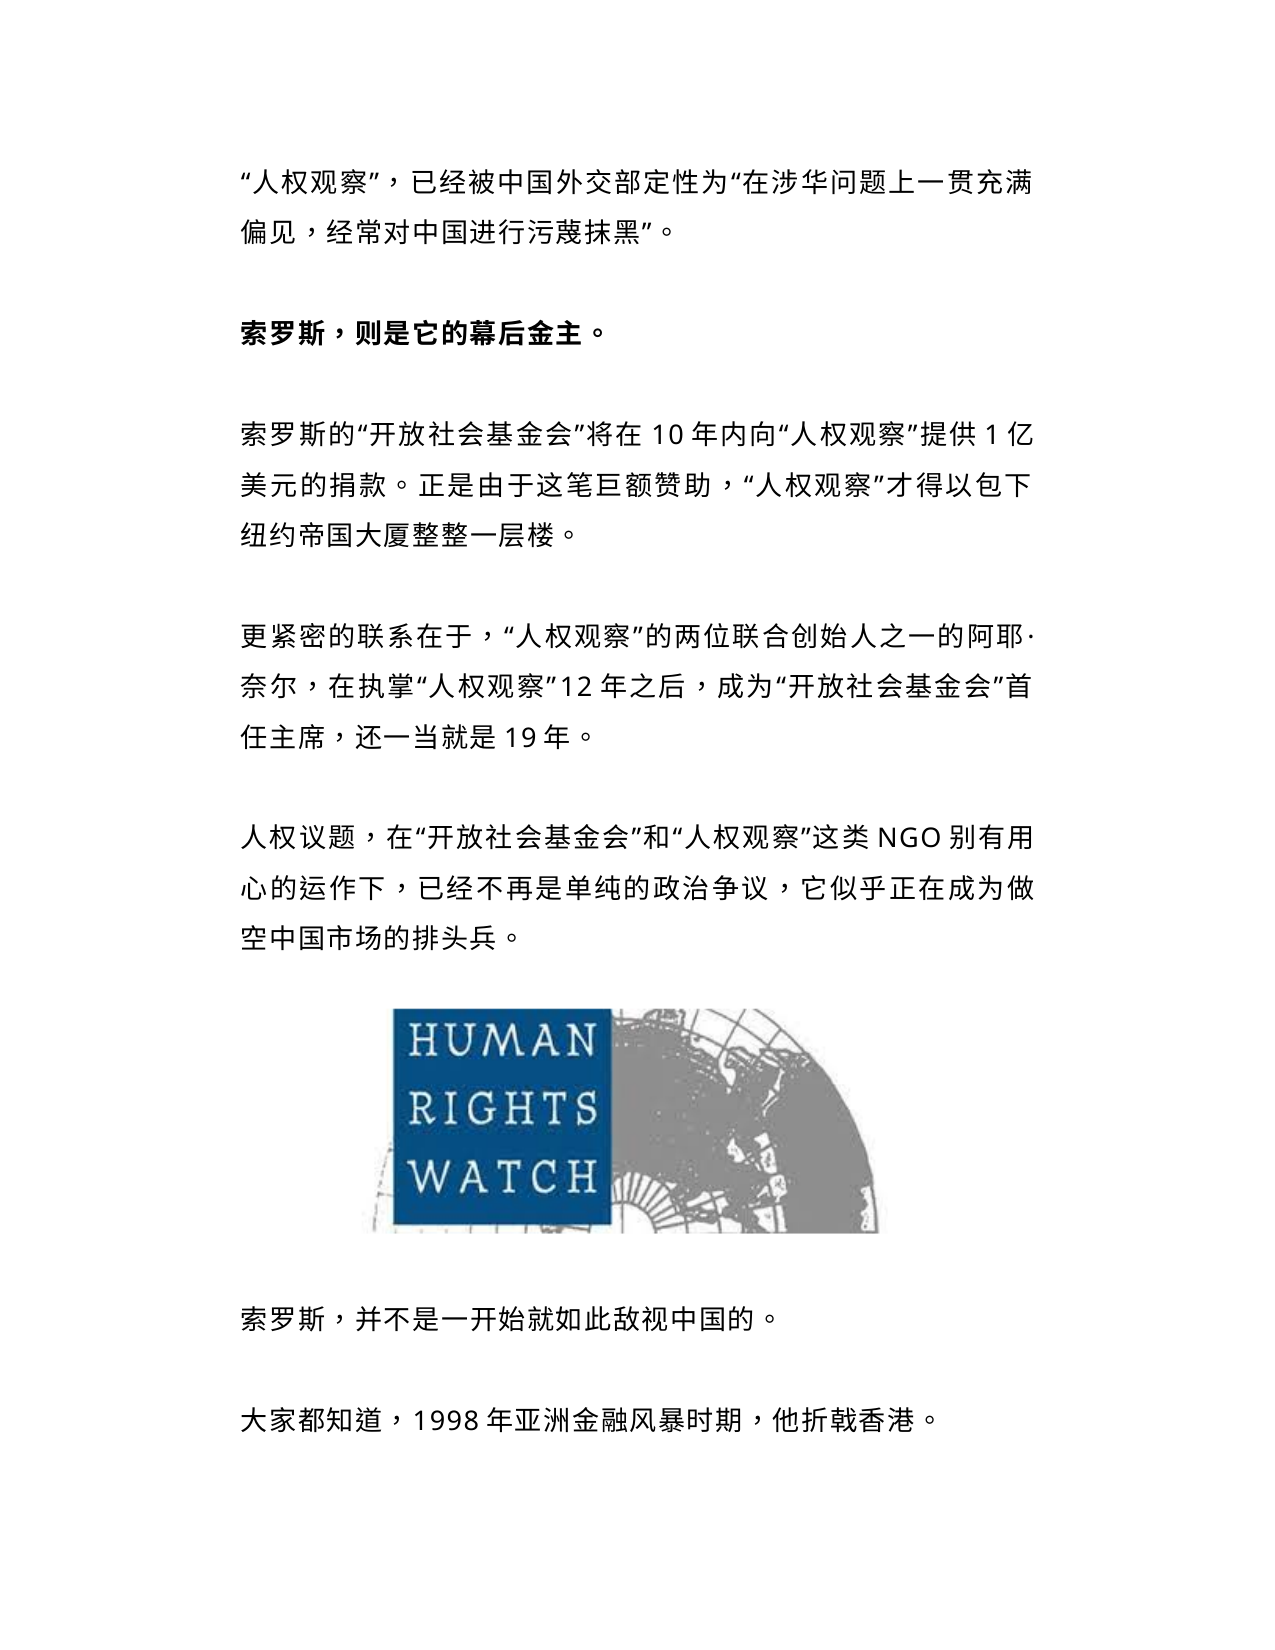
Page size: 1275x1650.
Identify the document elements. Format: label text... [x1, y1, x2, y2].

picture [359, 1007, 916, 1237]
text “人权观察”，已经被中国外交部定性为“在涉华问题上一贯充满偏见，经常对中国进行污蔑抹黑”。 [241, 150, 1034, 251]
text 人权议题，在“开放社会基金会”和“人权观察”这类NGO别有用心的运作下，已经不再是单纯的政治争议，它似乎正在成为做空中国市场的排头兵。 [241, 805, 1034, 957]
text 索罗斯，则是它的幕后金主。 [241, 301, 1034, 352]
text 大家都知道，1998年亚洲金融风暴时期，他折戟香港。 [241, 1388, 1034, 1438]
text 索罗斯，并不是一开始就如此敌视中国的。 [241, 1287, 1034, 1338]
text 更紧密的联系在于，“人权观察”的两位联合创始人之一的阿耶·奈尔，在执掌“人权观察”12年之后，成为“开放社会基金会”首任主席，还一当就是19年。 [241, 604, 1034, 755]
text 索罗斯的“开放社会基金会”将在10年内向“人权观察”提供1亿美元的捐款。正是由于这笔巨额赞助，“人权观察”才得以包下纽约帝国大厦整整一层楼。 [241, 402, 1034, 553]
